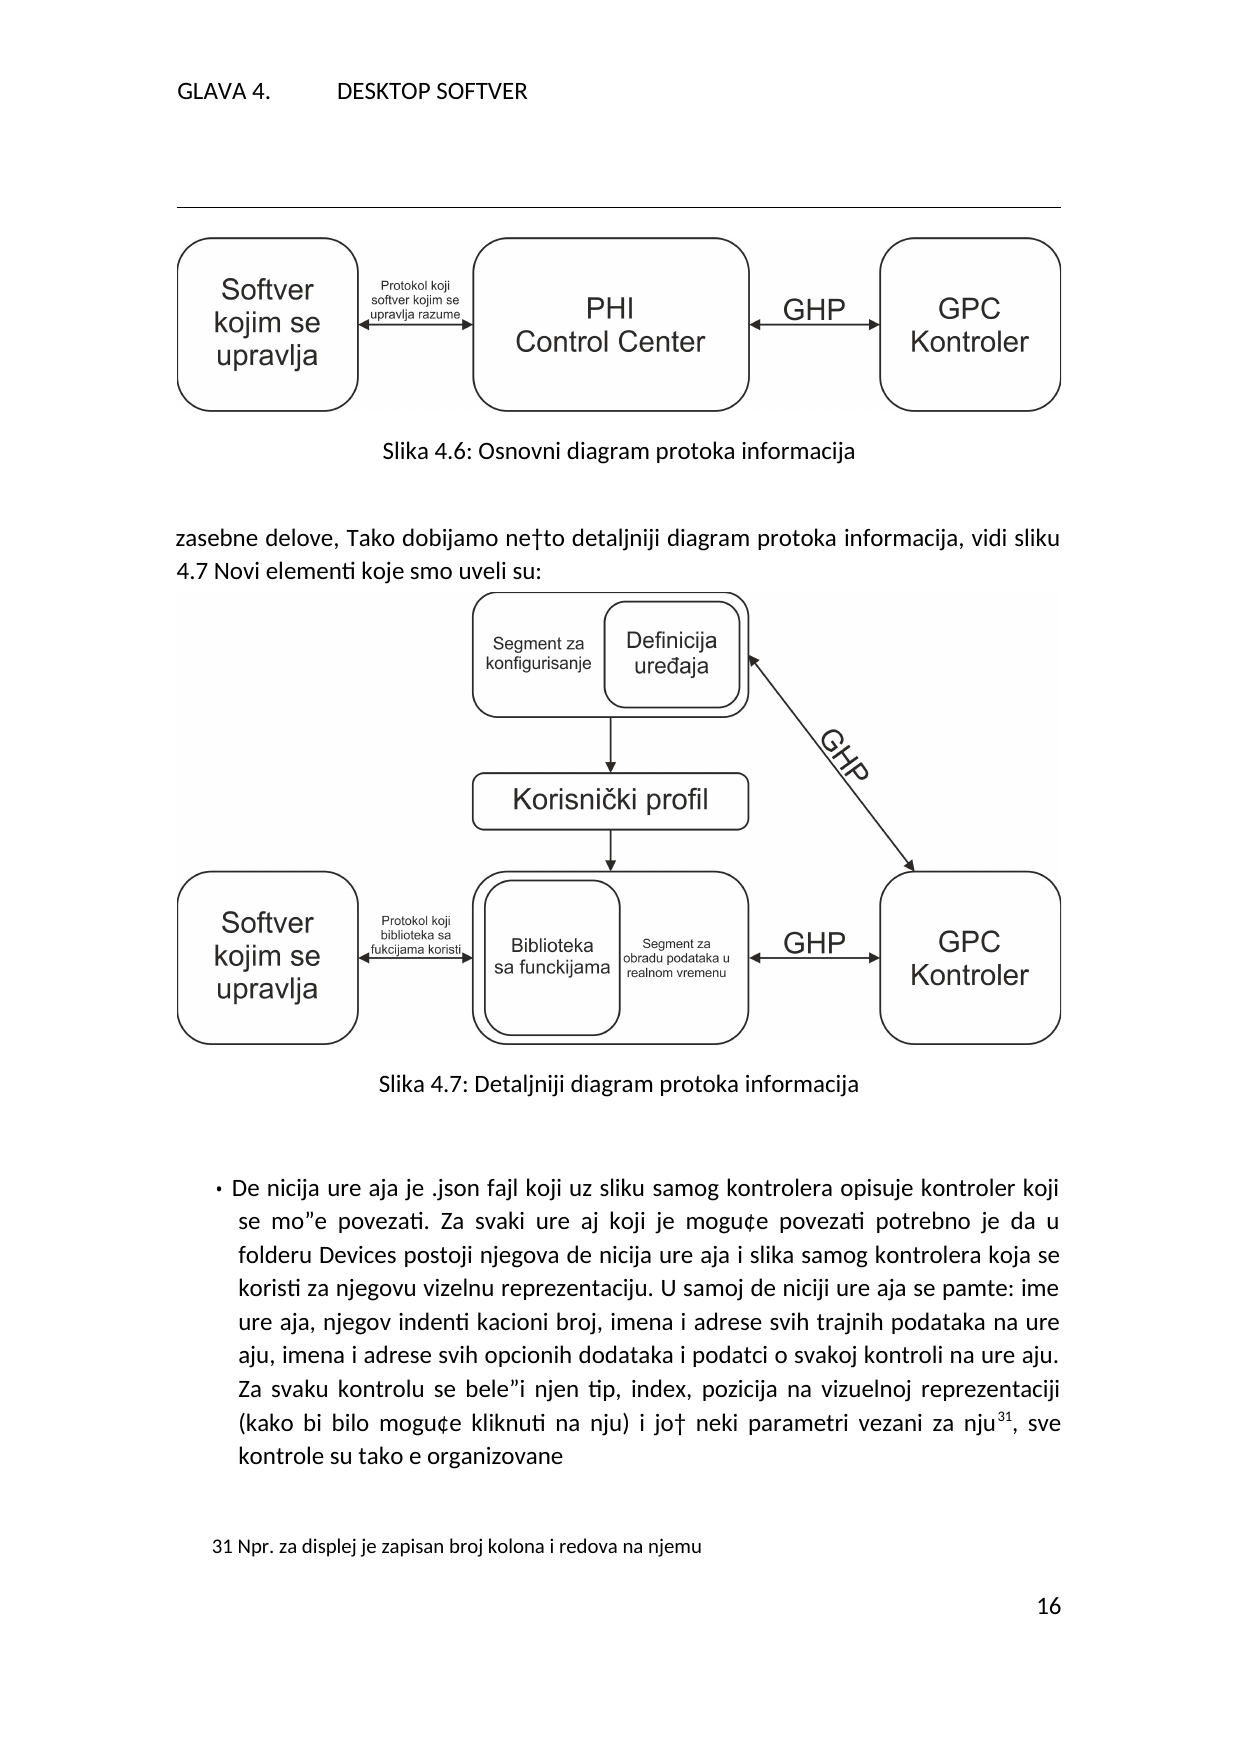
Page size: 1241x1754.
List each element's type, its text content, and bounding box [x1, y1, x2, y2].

text Slika 4.7: Detaljniji diagram protoka informacija [198, 1068, 1040, 1099]
text • De nicija ure aja je .json fajl koji uz sliku samog kontrolera opisuje kontroler koji se mo”e povezati. Za svaki ure aj koji je mogu¢e povezati potrebno je da u folderu Devices postoji njegova de nicija ure aja i slika samog kontrolera koja se koristi za njegovu vizelnu reprezentaciju. U samoj de niciji ure aja se pamte: ime ure aja, njegov indenti kacioni broj, imena i adrese svih trajnih podataka na ure aju, imena i adrese svih opcionih dodataka i podatci o svakoj kontroli na ure aju. Za svaku kontrolu se bele”i njen tip, index, pozicija na vizuelnoj reprezentaciji (kako bi bilo mogu¢e kliknuti na nju) i jo† neki parametri vezani za nju, sve kontrole su tako e organizovane [213, 1172, 1061, 1471]
picture [177, 237, 1062, 412]
text Slika 4.6: Osnovni diagram protoka informacija [198, 436, 1040, 466]
picture [177, 592, 1062, 1045]
text zasebne delove, Tako dobijamo ne†to detaljniji diagram protoka informacija, vidi sliku 4.7 Novi elementi koje smo uveli su: [175, 522, 1061, 586]
